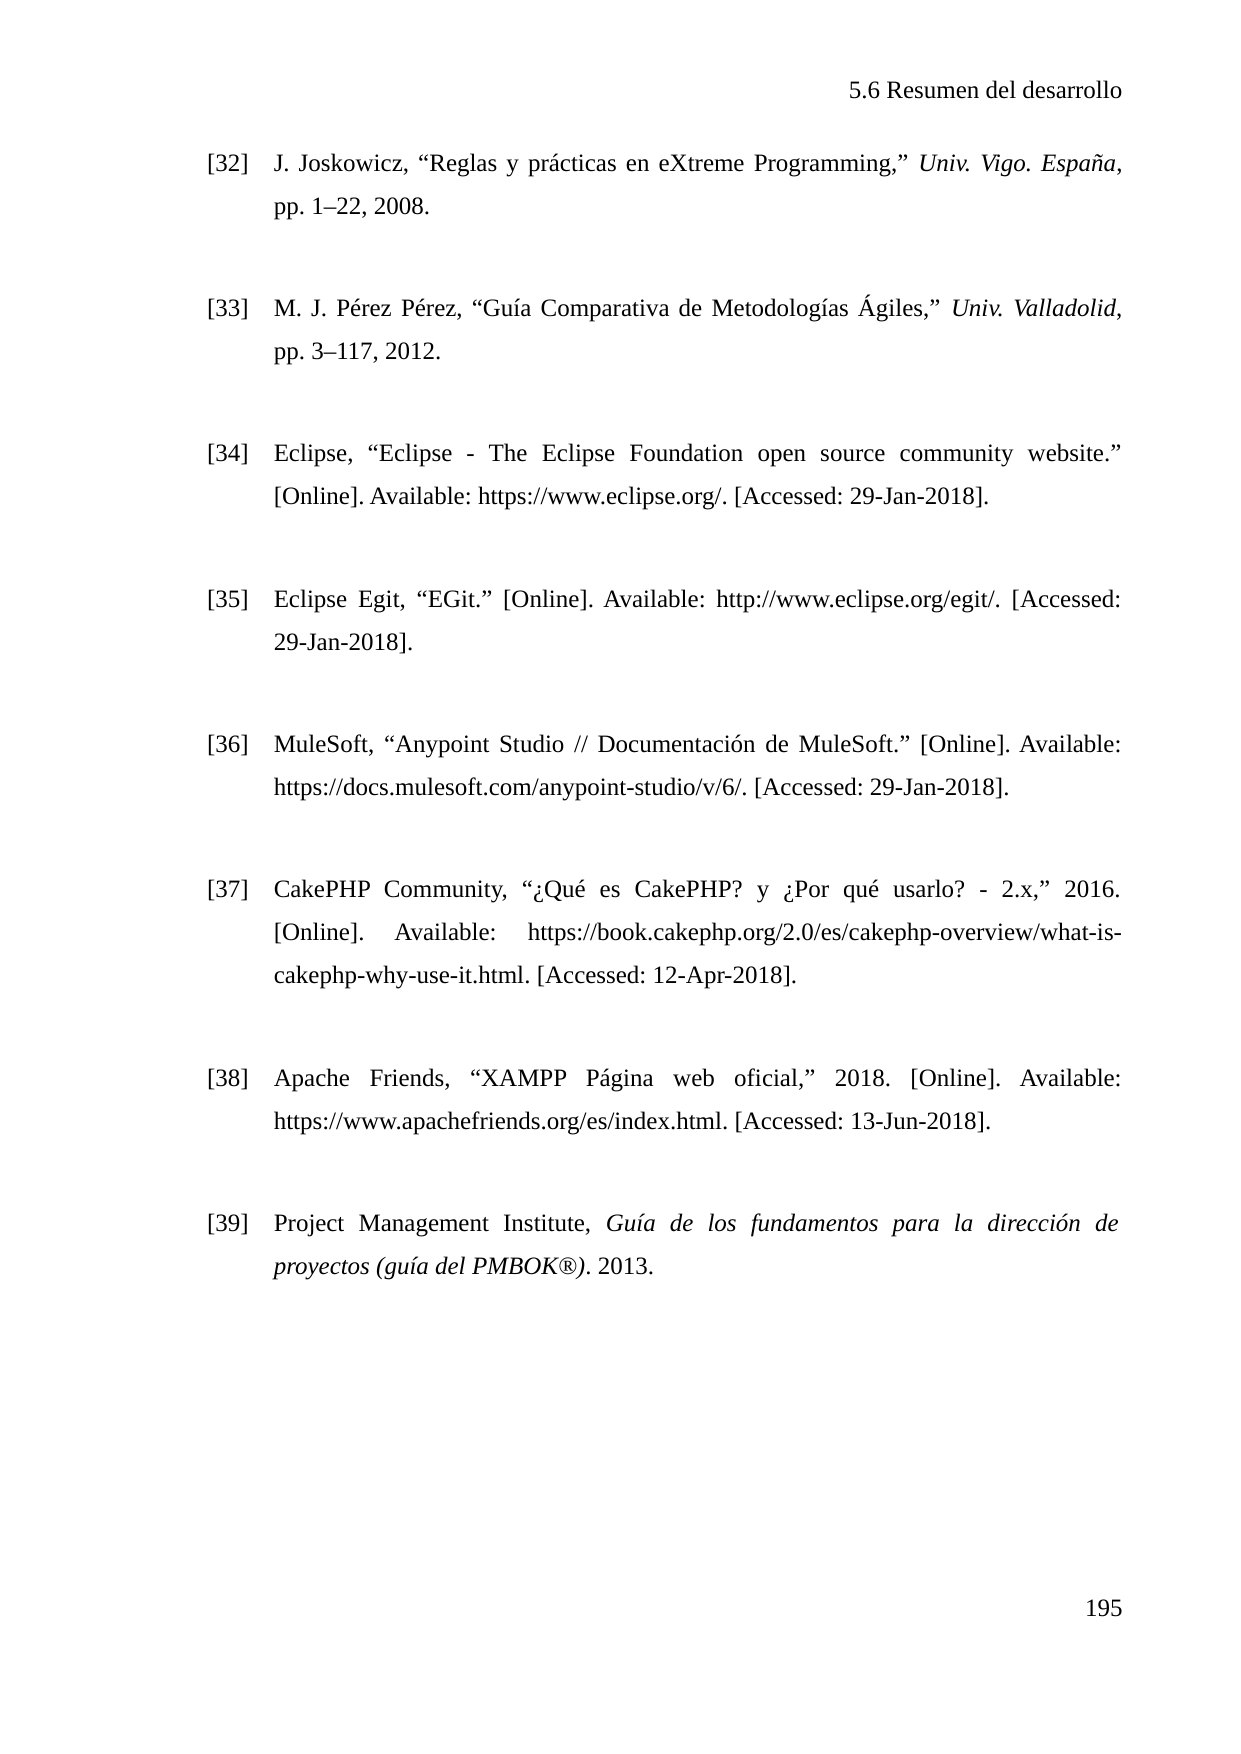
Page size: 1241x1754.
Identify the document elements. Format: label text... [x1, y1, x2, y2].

text [34] Eclipse, “Eclipse - The Eclipse Foundation open source community website.” [Online]. Available: https://www.eclipse.org/. [Accessed: 29-Jan-2018]. [207, 438, 1122, 510]
text [38] Apache Friends, “XAMPP Página web oficial,” 2018. [Online]. Available: https://www.apachefriends.org/es/index.html. [Accessed: 13-Jun-2018]. [207, 1063, 1122, 1134]
text [36] MuleSoft, “Anypoint Studio // Documentación de MuleSoft.” [Online]. Available: https://docs.mulesoft.com/anypoint-studio/v/6/. [Accessed: 29-Jan-2018]. [207, 729, 1122, 801]
text [37] CakePHP Community, “¿Qué es CakePHP? y ¿Por qué usarlo? - 2.x,” 2016. [Online]. Available: https://book.cakephp.org/2.0/es/cakephp-overview/what-is-cakephp-why-use-it.html. [Accessed: 12-Apr-2018]. [207, 874, 1122, 989]
text [35] Eclipse Egit, “EGit.” [Online]. Available: http://www.eclipse.org/egit/. [Accessed: 29-Jan-2018]. [207, 584, 1122, 656]
text [32] J. Joskowicz, “Reglas y prácticas en eXtreme Programming,” Univ. Vigo. España, pp. 1–22, 2008. [207, 148, 1122, 219]
text [39] Project Management Institute, Guía de los fundamentos para la dirección de proyectos (guía del PMBOK®). 2013. [207, 1208, 1122, 1280]
text [33] M. J. Pérez Pérez, “Guía Comparativa de Metodologías Ágiles,” Univ. Valladolid, pp. 3–117, 2012. [207, 293, 1122, 365]
